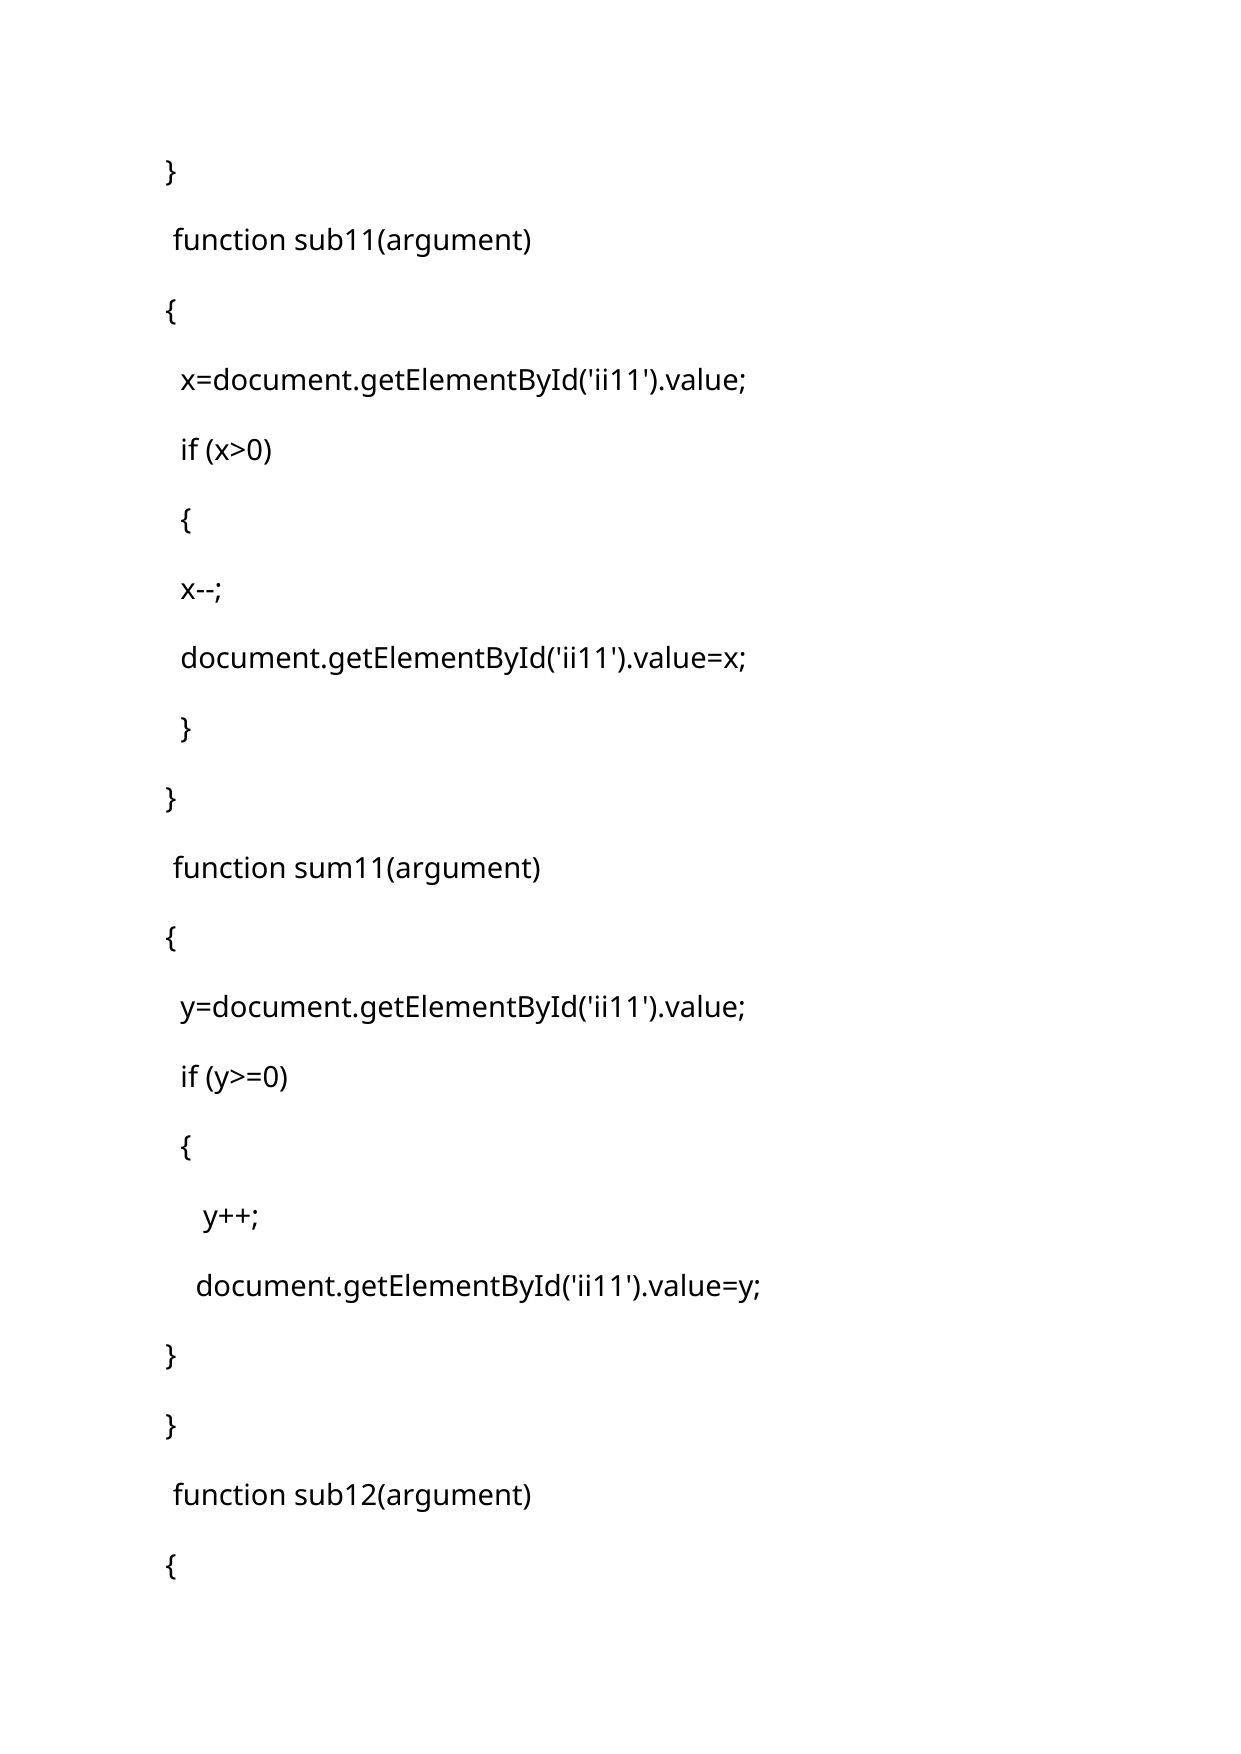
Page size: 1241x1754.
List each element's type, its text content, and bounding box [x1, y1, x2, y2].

text if (y>=0) [150, 1056, 1090, 1096]
text { [150, 289, 1090, 329]
text { [150, 917, 1090, 956]
text x=document.getElementById('ii11').value; [150, 359, 1090, 399]
text function sub12(argument) [150, 1474, 1090, 1514]
text } [150, 150, 1090, 190]
text y=document.getElementById('ii11').value; [150, 986, 1090, 1026]
text y++; [150, 1195, 1090, 1235]
text } [150, 1335, 1090, 1374]
text function sub11(argument) [150, 220, 1090, 259]
text { [150, 1126, 1090, 1165]
text document.getElementById('ii11').value=x; [150, 638, 1090, 677]
text { [150, 1544, 1090, 1583]
text function sum11(argument) [150, 847, 1090, 887]
text { [150, 498, 1090, 538]
text document.getElementById('ii11').value=y; [150, 1265, 1090, 1305]
text } [150, 1404, 1090, 1444]
text } [150, 707, 1090, 747]
text x--; [150, 568, 1090, 608]
text } [150, 777, 1090, 817]
text if (x>0) [150, 429, 1090, 468]
